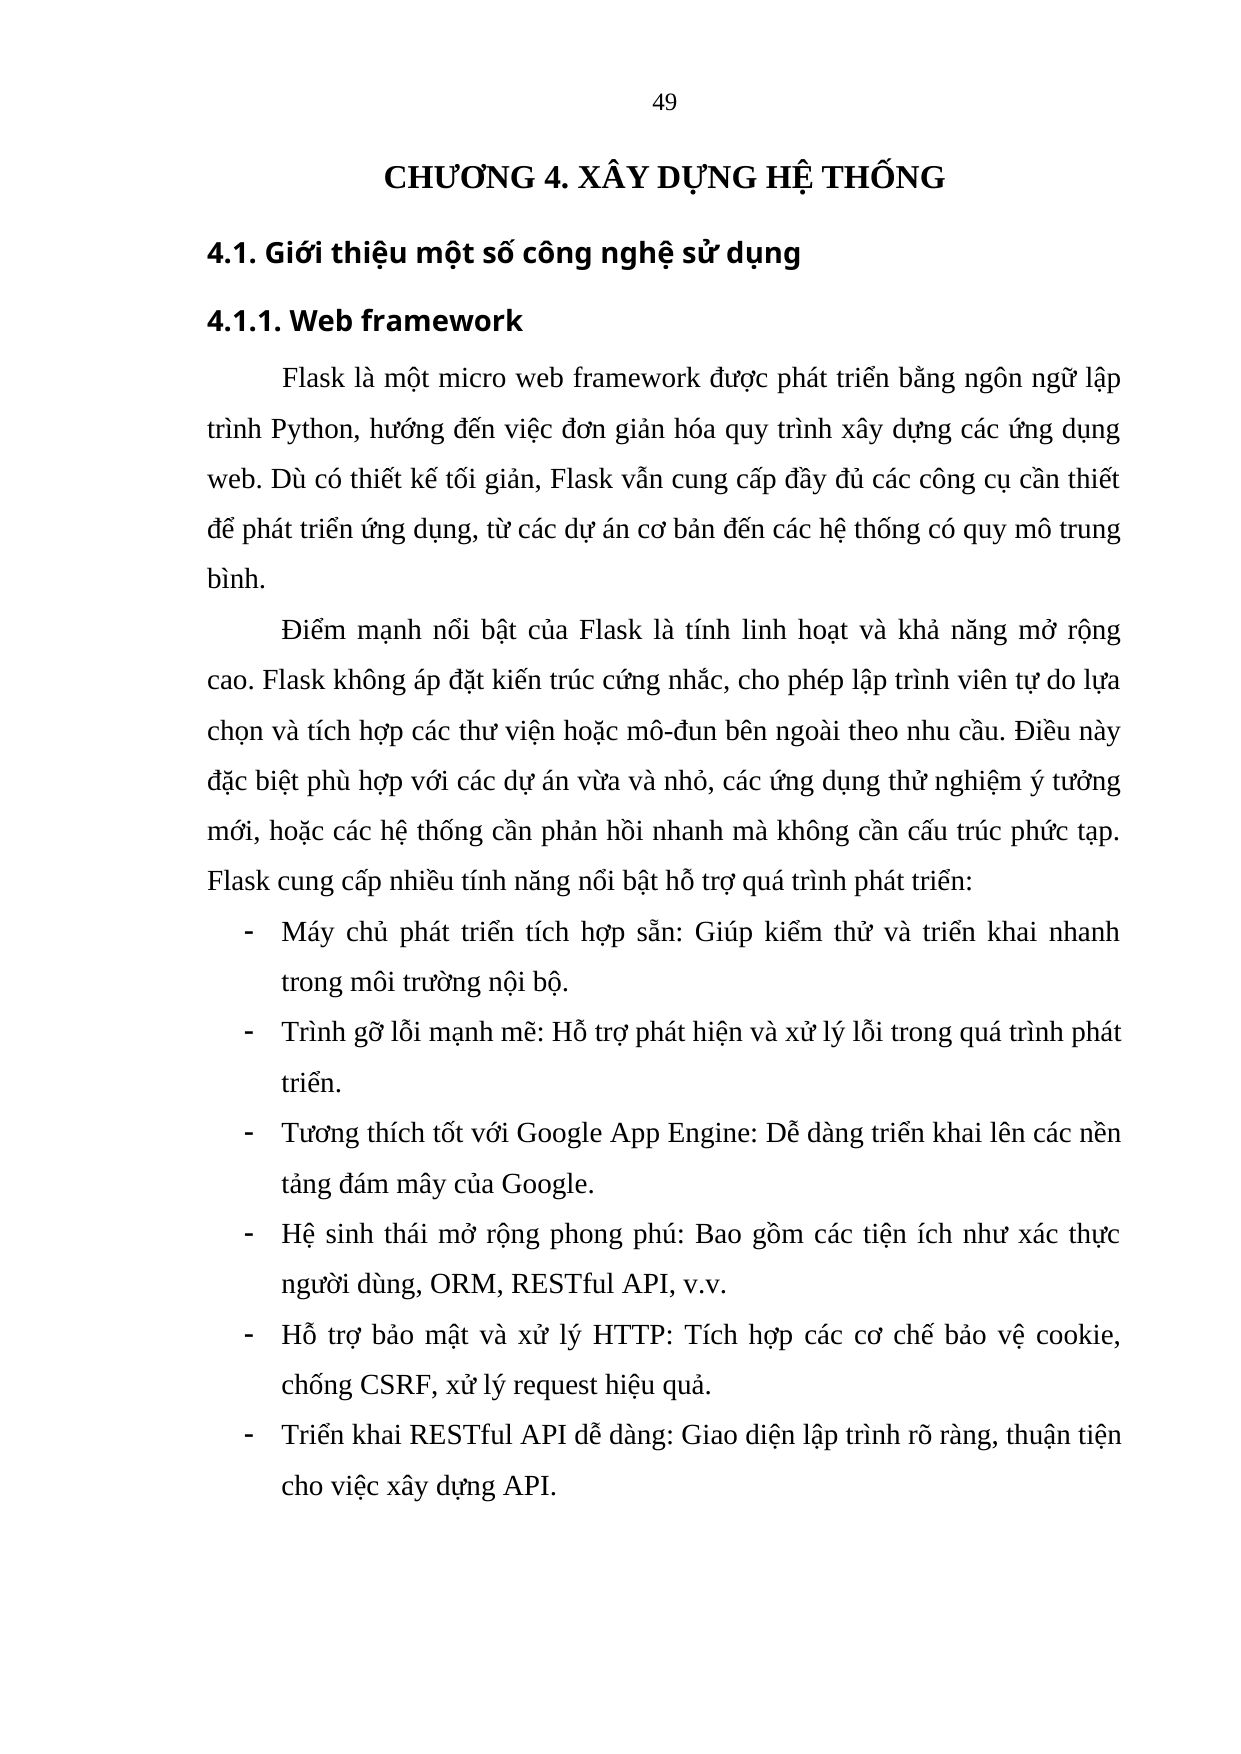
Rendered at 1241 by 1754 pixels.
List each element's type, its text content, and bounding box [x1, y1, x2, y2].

subtitle XÂY DỰNG HỆ THỐNG [207, 157, 1122, 196]
list Máy chủ phát triển tích hợp sẵn: Giúp kiểm thử và triển khai nhanh trong môi trường nội bộ. [244, 914, 1122, 998]
text Flask là một micro web framework được phát triển bằng ngôn ngữ lập trình Python, hướng đến việc đơn giản hóa quy trình xây dựng các ứng dụng web. Dù có thiết kế tối giản, Flask vẫn cung cấp đầy đủ các công cụ cần thiết để phát triển ứng dụng, từ các dự án cơ bản đến các hệ thống có quy mô trung bình. [207, 360, 1122, 595]
text Điểm mạnh nổi bật của Flask là tính linh hoạt và khả năng mở rộng cao. Flask không áp đặt kiến trúc cứng nhắc, cho phép lập trình viên tự do lựa chọn và tích hợp các thư viện hoặc mô-đun bên ngoài theo nhu cầu. Điều này đặc biệt phù hợp với các dự án vừa và nhỏ, các ứng dụng thử nghiệm ý tưởng mới, hoặc các hệ thống cần phản hồi nhanh mà không cần cấu trúc phức tạp. Flask cung cấp nhiều tính năng nổi bật hỗ trợ quá trình phát triển: [207, 612, 1122, 897]
subtitle Web framework [207, 301, 1122, 340]
subtitle Giới thiệu một số công nghệ sử dụng [207, 232, 1122, 272]
list Hỗ trợ bảo mật và xử lý HTTP: Tích hợp các cơ chế bảo vệ cookie, chống CSRF, xử lý request hiệu quả. [244, 1317, 1122, 1401]
list Tương thích tốt với Google App Engine: Dễ dàng triển khai lên các nền tảng đám mây của Google. [244, 1115, 1122, 1199]
list Hệ sinh thái mở rộng phong phú: Bao gồm các tiện ích như xác thực người dùng, ORM, RESTful API, v.v. [244, 1216, 1122, 1300]
list Trình gỡ lỗi mạnh mẽ: Hỗ trợ phát hiện và xử lý lỗi trong quá trình phát triển. [244, 1014, 1122, 1098]
list Triển khai RESTful API dễ dàng: Giao diện lập trình rõ ràng, thuận tiện cho việc xây dựng API. [244, 1417, 1122, 1501]
